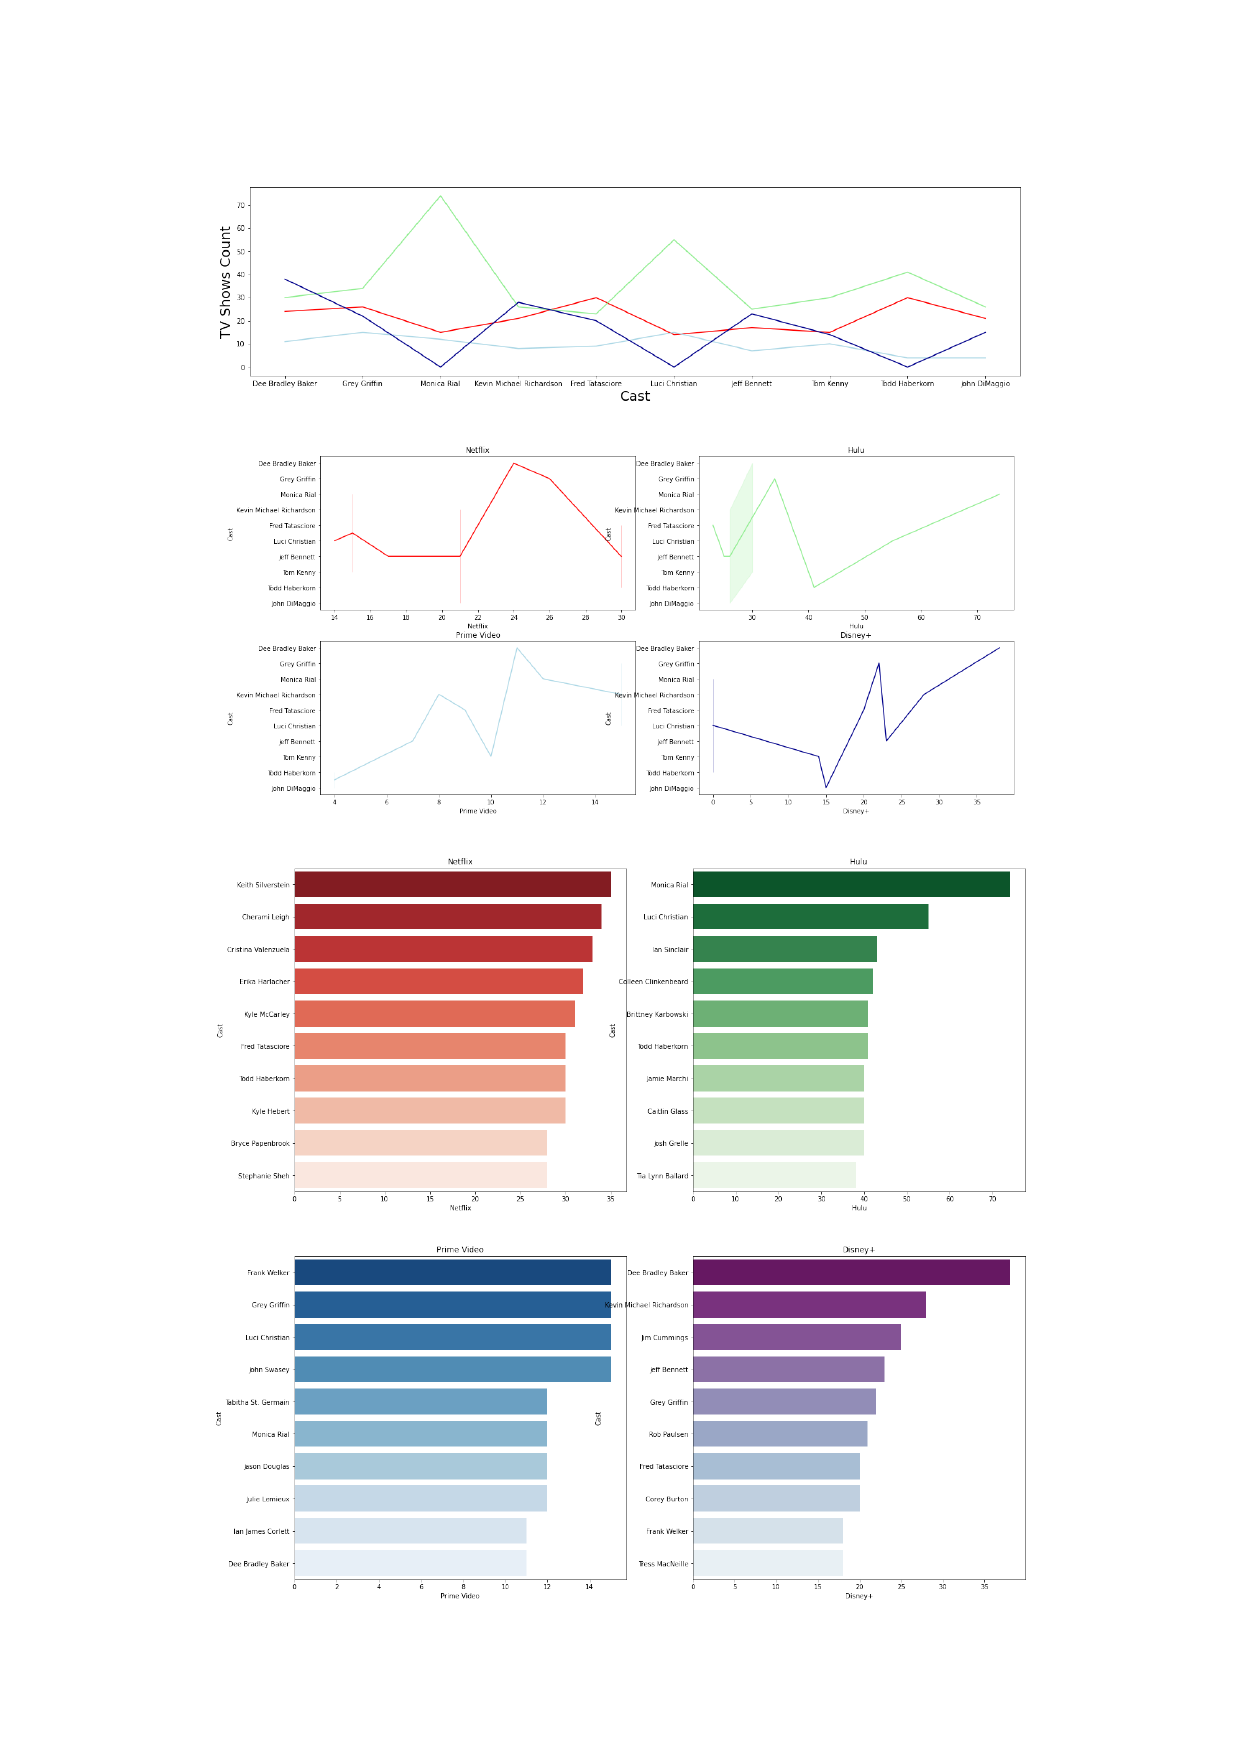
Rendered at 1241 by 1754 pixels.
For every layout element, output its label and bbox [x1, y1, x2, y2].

picture [212, 853, 1029, 1604]
picture [215, 182, 1025, 408]
picture [223, 443, 1018, 818]
